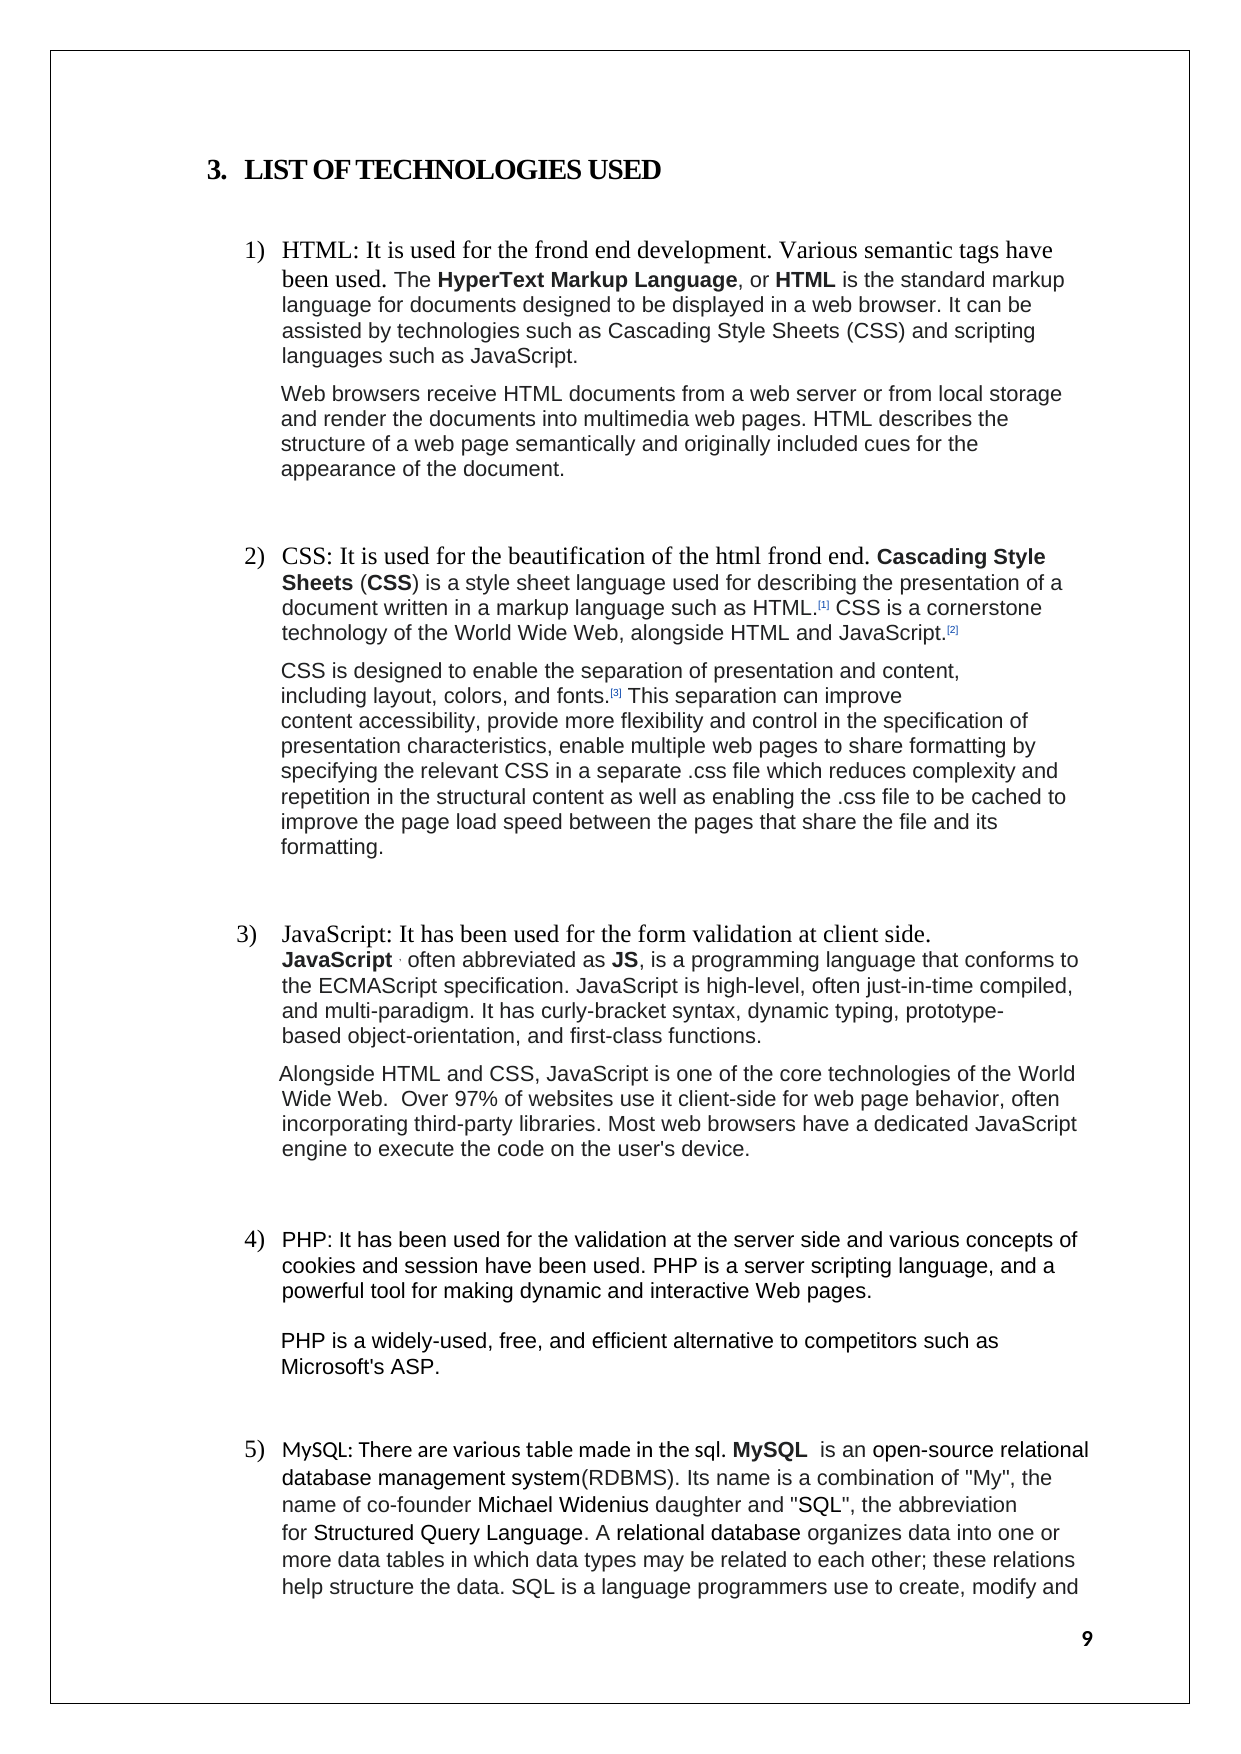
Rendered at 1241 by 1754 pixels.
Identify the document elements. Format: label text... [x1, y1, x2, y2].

list CSS: It is used for the beautification of the html frond end. Cascading Style Sheets (CSS) is a style sheet language used for describing the presentation of a document written in a markup language such as HTML.[1] CSS is a cornerstone technology of the World Wide Web, alongside HTML and JavaScript.[2] [244, 541, 1093, 645]
text Web browsers receive HTML documents from a web server or from local storage and render the documents into multimedia web pages. HTML describes the structure of a web page semantically and originally included cues for the appearance of the document. [281, 381, 1093, 481]
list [244, 1434, 1093, 1599]
text PHP is a widely-used, free, and efficient alternative to competitors such as Microsoft's ASP. [281, 1328, 1093, 1379]
subtitle LIST OF TECHNOLOGIES USED [207, 152, 1093, 185]
list PHP: It has been used for the validation at the server side and various concepts of cookies and session have been used. PHP is a server scripting language, and a powerful tool for making dynamic and interactive Web pages. [244, 1224, 1093, 1303]
text CSS is designed to enable the separation of presentation and content, including layout, colors, and fonts.[3] This separation can improve content accessibility, provide more flexibility and control in the specification of presentation characteristics, enable multiple web pages to share formatting by specifying the relevant CSS in a separate .css file which reduces complexity and repetition in the structural content as well as enabling the .css file to be cached to improve the page load speed between the pages that share the file and its formatting. [281, 658, 1093, 859]
list JavaScript: It has been used for the form validation at client side. JavaScript , often abbreviated as JS, is a programming language that conforms to the ECMAScript specification. JavaScript is high-level, often just-in-time compiled, and multi-paradigm. It has curly-bracket syntax, dynamic typing, prototype-based object-orientation, and first-class functions. [236, 919, 1093, 1048]
list HTML: It is used for the frond end development. Various semantic tags have been used. The HyperText Markup Language, or HTML is the standard markup language for documents designed to be displayed in a web browser. It can be assisted by technologies such as Cascading Style Sheets (CSS) and scripting languages such as JavaScript. [244, 235, 1093, 368]
text Alongside HTML and CSS, JavaScript is one of the core technologies of the World Wide Web. Over 97% of websites use it client-side for web page behavior, often incorporating third-party libraries. Most web browsers have a dedicated JavaScript engine to execute the code on the user's device. [236, 1061, 1093, 1162]
